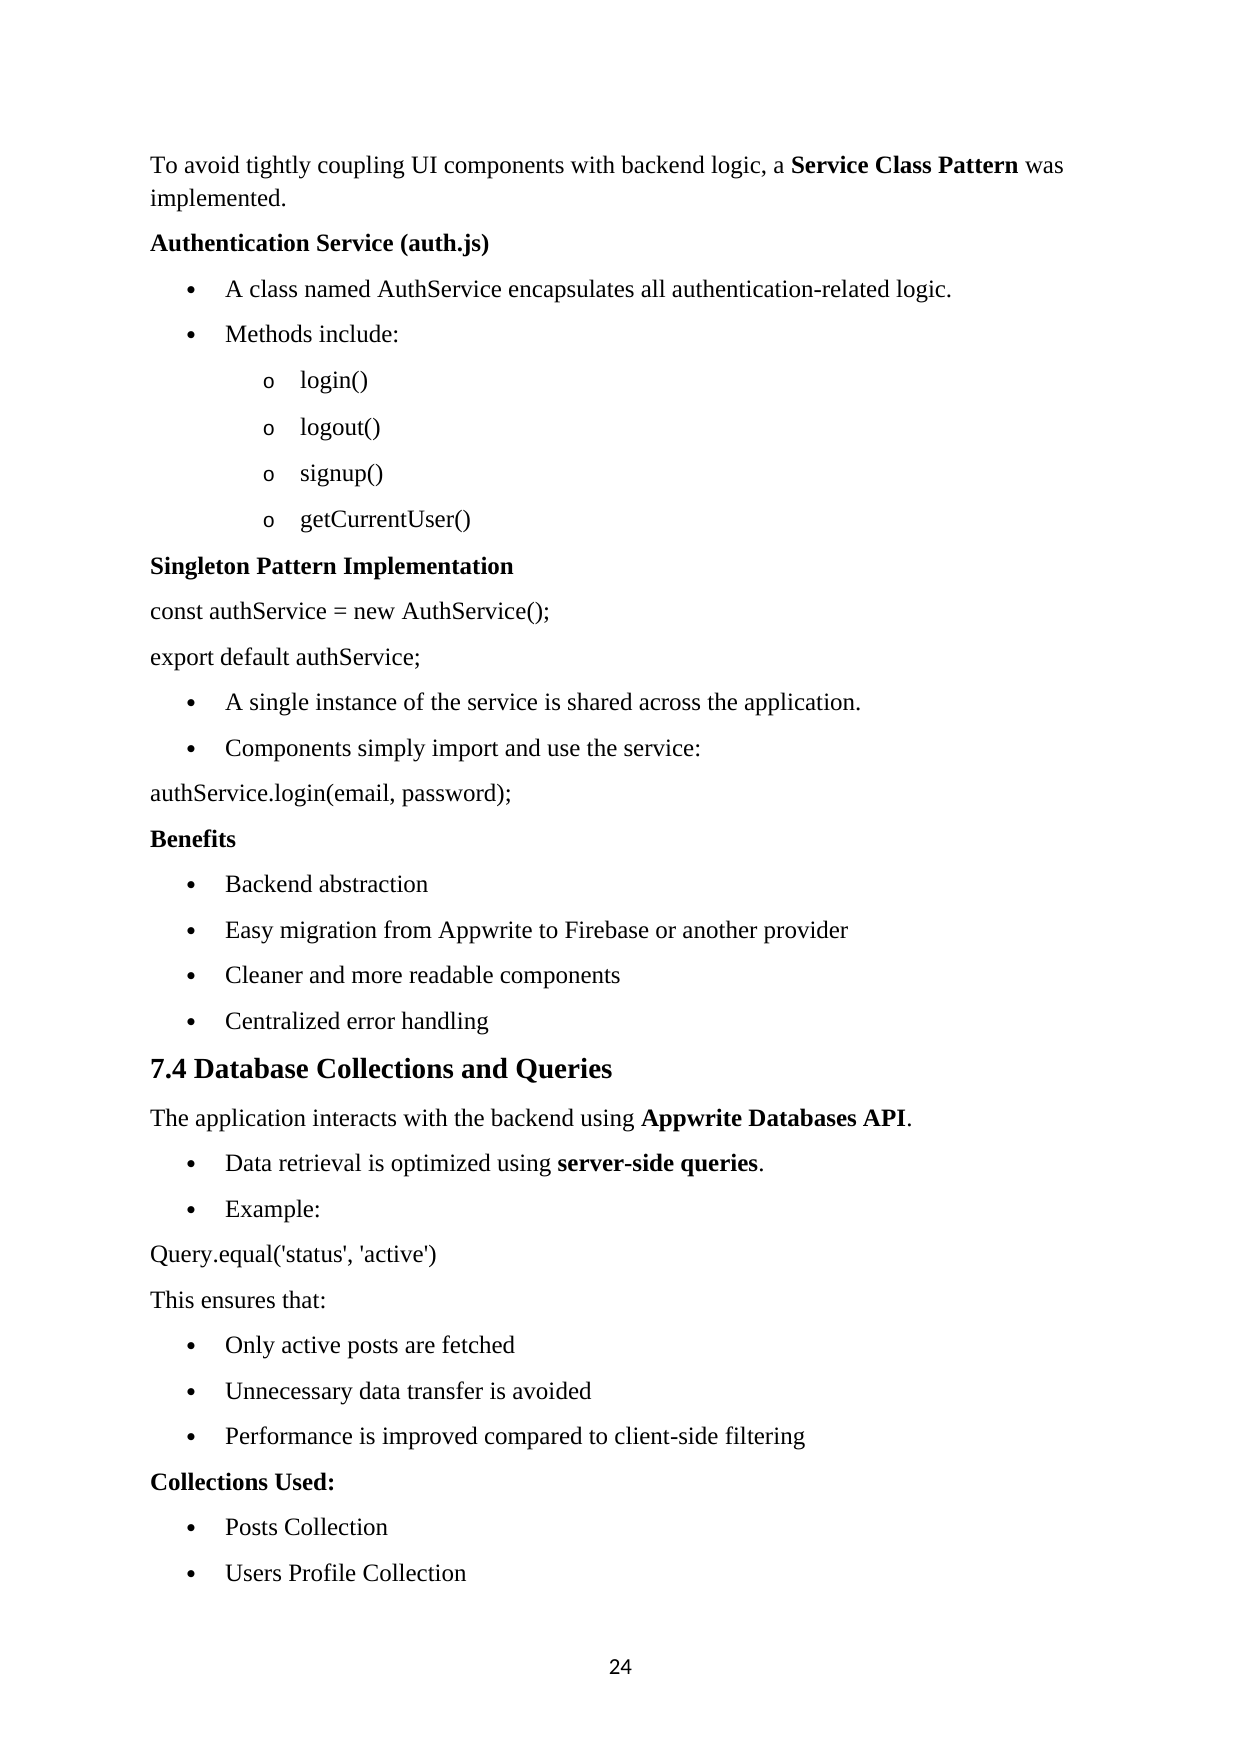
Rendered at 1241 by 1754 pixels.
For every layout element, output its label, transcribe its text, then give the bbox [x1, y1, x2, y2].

list logout() [262, 412, 1090, 441]
list Easy migration from Appwrite to Firebase or another provider [187, 915, 1090, 944]
list Centralized error handling [187, 1006, 1090, 1035]
text This ensures that: [150, 1285, 1090, 1313]
list Components simply import and use the service: [187, 733, 1090, 762]
list Posts Collection [187, 1512, 1090, 1541]
list login() [262, 365, 1090, 395]
list Data retrieval is optimized using server-side queries. [187, 1148, 1090, 1177]
list getCurrentUser() [262, 504, 1090, 534]
text authService.login(email, password); [150, 778, 1090, 807]
list Backend abstraction [187, 869, 1090, 898]
text Benefits [150, 824, 1090, 853]
list A single instance of the service is shared across the application. [187, 687, 1090, 716]
list Unnecessary data transfer is avoided [187, 1376, 1090, 1404]
text The application interacts with the backend using Appwrite Databases API. [150, 1103, 1090, 1131]
text Authentication Service (auth.js) [150, 228, 1090, 257]
text To avoid tightly coupling UI components with backend logic, a Service Class Pattern was implemented. [150, 150, 1090, 212]
text Query.equal('status', 'active') [150, 1239, 1090, 1268]
text const authService = new AuthService(); [150, 596, 1090, 625]
list Example: [187, 1194, 1090, 1222]
list Users Profile Collection [187, 1558, 1090, 1587]
text Collections Used: [150, 1467, 1090, 1496]
list Only active posts are fetched [187, 1330, 1090, 1359]
list Performance is improved compared to client-side filtering [187, 1421, 1090, 1450]
list Methods include: [187, 319, 1090, 348]
text Singleton Pattern Implementation [150, 551, 1090, 580]
list signup() [262, 458, 1090, 488]
list Database Collections and Queries [150, 1052, 1090, 1085]
list A class named AuthService encapsulates all authentication-related logic. [187, 274, 1090, 303]
text export default authService; [150, 642, 1090, 671]
list Cleaner and more readable components [187, 961, 1090, 989]
